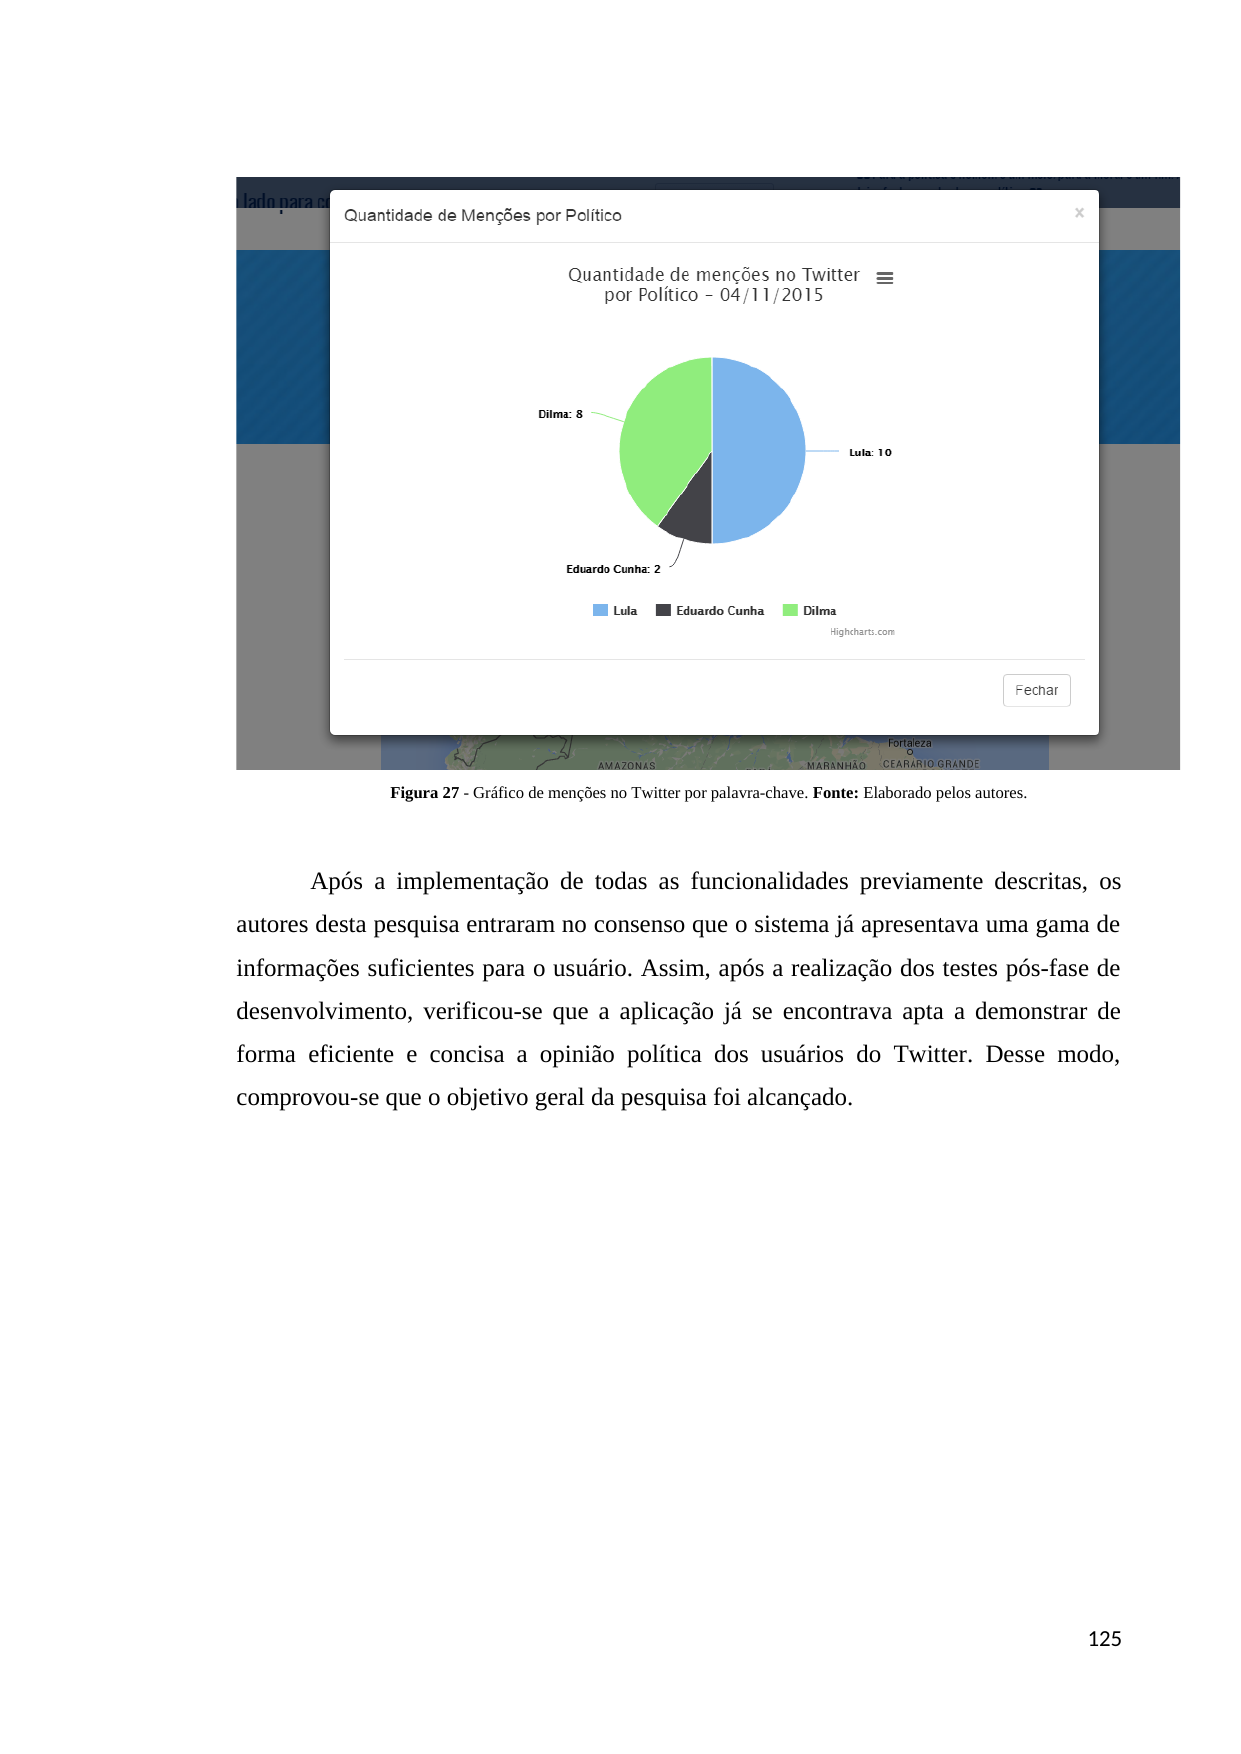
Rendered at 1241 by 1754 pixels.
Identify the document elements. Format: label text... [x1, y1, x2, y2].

text Após a implementação de todas as funcionalidades previamente descritas, os autores desta pesquisa entraram no consenso que o sistema já apresentava uma gama de informações suficientes para o usuário. Assim, após a realização dos testes pós-fase de desenvolvimento, verificou-se que a aplicação já se encontrava apta a demonstrar de forma eficiente e concisa a opinião política dos usuários do Twitter. Desse modo, comprovou-se que o objetivo geral da pesquisa foi alcançado. [236, 866, 1122, 1111]
picture [236, 177, 1180, 770]
text Figura 27 - Gráfico de menções no Twitter por palavra-chave. Fonte: Elaborado pelos autores. [236, 783, 1122, 802]
